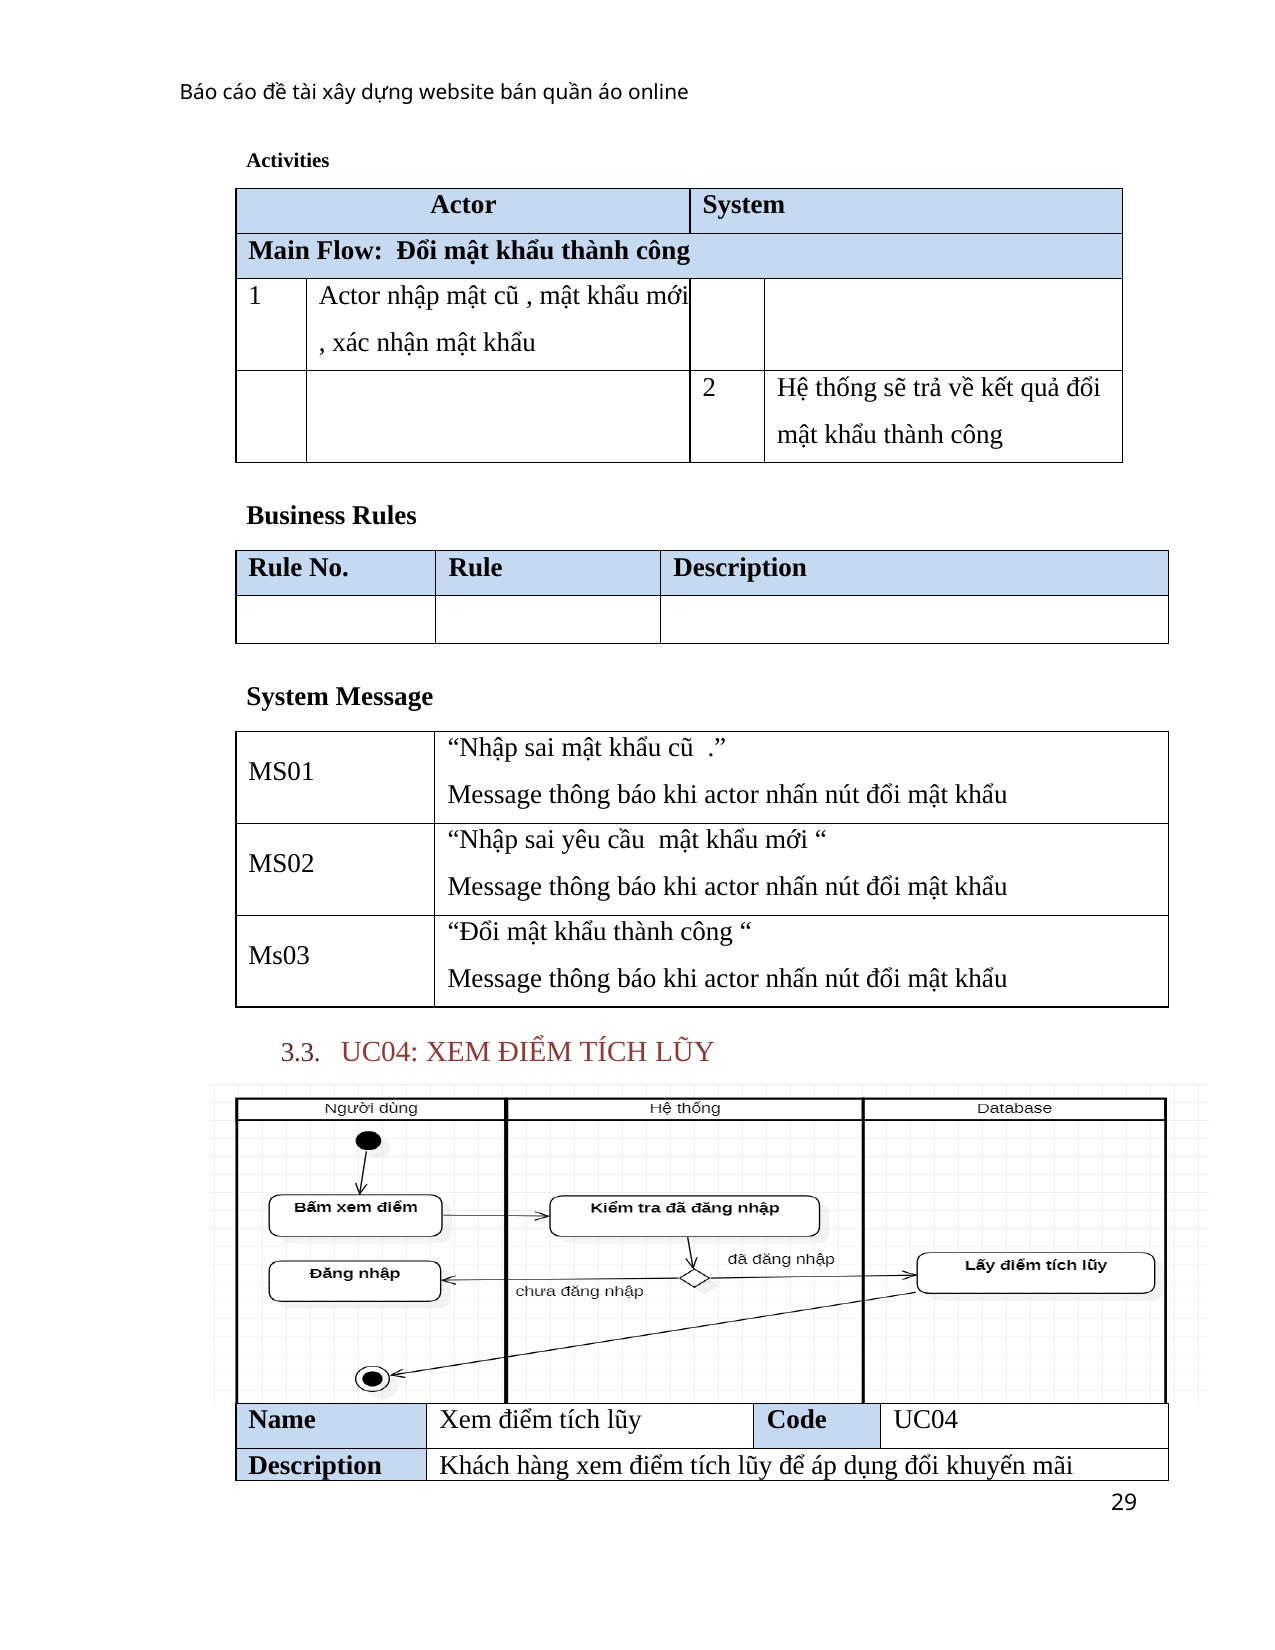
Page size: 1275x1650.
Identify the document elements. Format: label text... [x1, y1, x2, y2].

text System Message [246, 680, 1137, 711]
table_header UC04 [881, 1404, 1168, 1448]
table_header Name [237, 1404, 426, 1448]
table_header Rule [436, 551, 660, 595]
table_cell [436, 596, 660, 643]
table_cell “Nhập sai yêu cầu mật khẩu mới “ Message thông báo khi actor nhấn nút đổi mật khẩu [435, 824, 1168, 914]
text Activities [246, 148, 1137, 172]
table_cell [661, 596, 1168, 643]
table_header Xem điểm tích lũy [427, 1404, 753, 1448]
table_header Description [661, 551, 1168, 595]
table_cell 1 [237, 279, 306, 370]
table_header “Nhập sai mật khẩu cũ .” Message thông báo khi actor nhấn nút đổi mật khẩu [435, 732, 1168, 822]
subtitle UC04: XEM ĐIỂM TÍCH LŨY [281, 1034, 1137, 1067]
picture [208, 1083, 1210, 1403]
table_cell [307, 371, 689, 462]
table_header MS01 [237, 732, 434, 822]
table_header Rule No. [237, 551, 435, 595]
table_cell 2 [691, 371, 764, 462]
table_cell MS02 [237, 824, 434, 914]
text Business Rules [246, 499, 1137, 530]
table_cell [237, 371, 306, 462]
table_cell [237, 596, 435, 643]
table_cell Main Flow: Đổi mật khẩu thành công [237, 234, 1122, 278]
table_cell [691, 279, 764, 370]
table_cell [765, 279, 1122, 370]
table_cell Ms03 [237, 916, 434, 1006]
table_header Code [754, 1404, 880, 1448]
table_cell “Đổi mật khẩu thành công “ Message thông báo khi actor nhấn nút đổi mật khẩu [435, 916, 1168, 1006]
table_header System [691, 189, 1122, 233]
table_cell Actor nhập mật cũ , mật khẩu mới , xác nhận mật khẩu [307, 279, 689, 370]
table_cell Description [237, 1449, 426, 1480]
table_header Actor [237, 189, 689, 233]
table_cell Hệ thống sẽ trả về kết quả đổi mật khẩu thành công [765, 371, 1122, 462]
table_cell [427, 1449, 1168, 1480]
